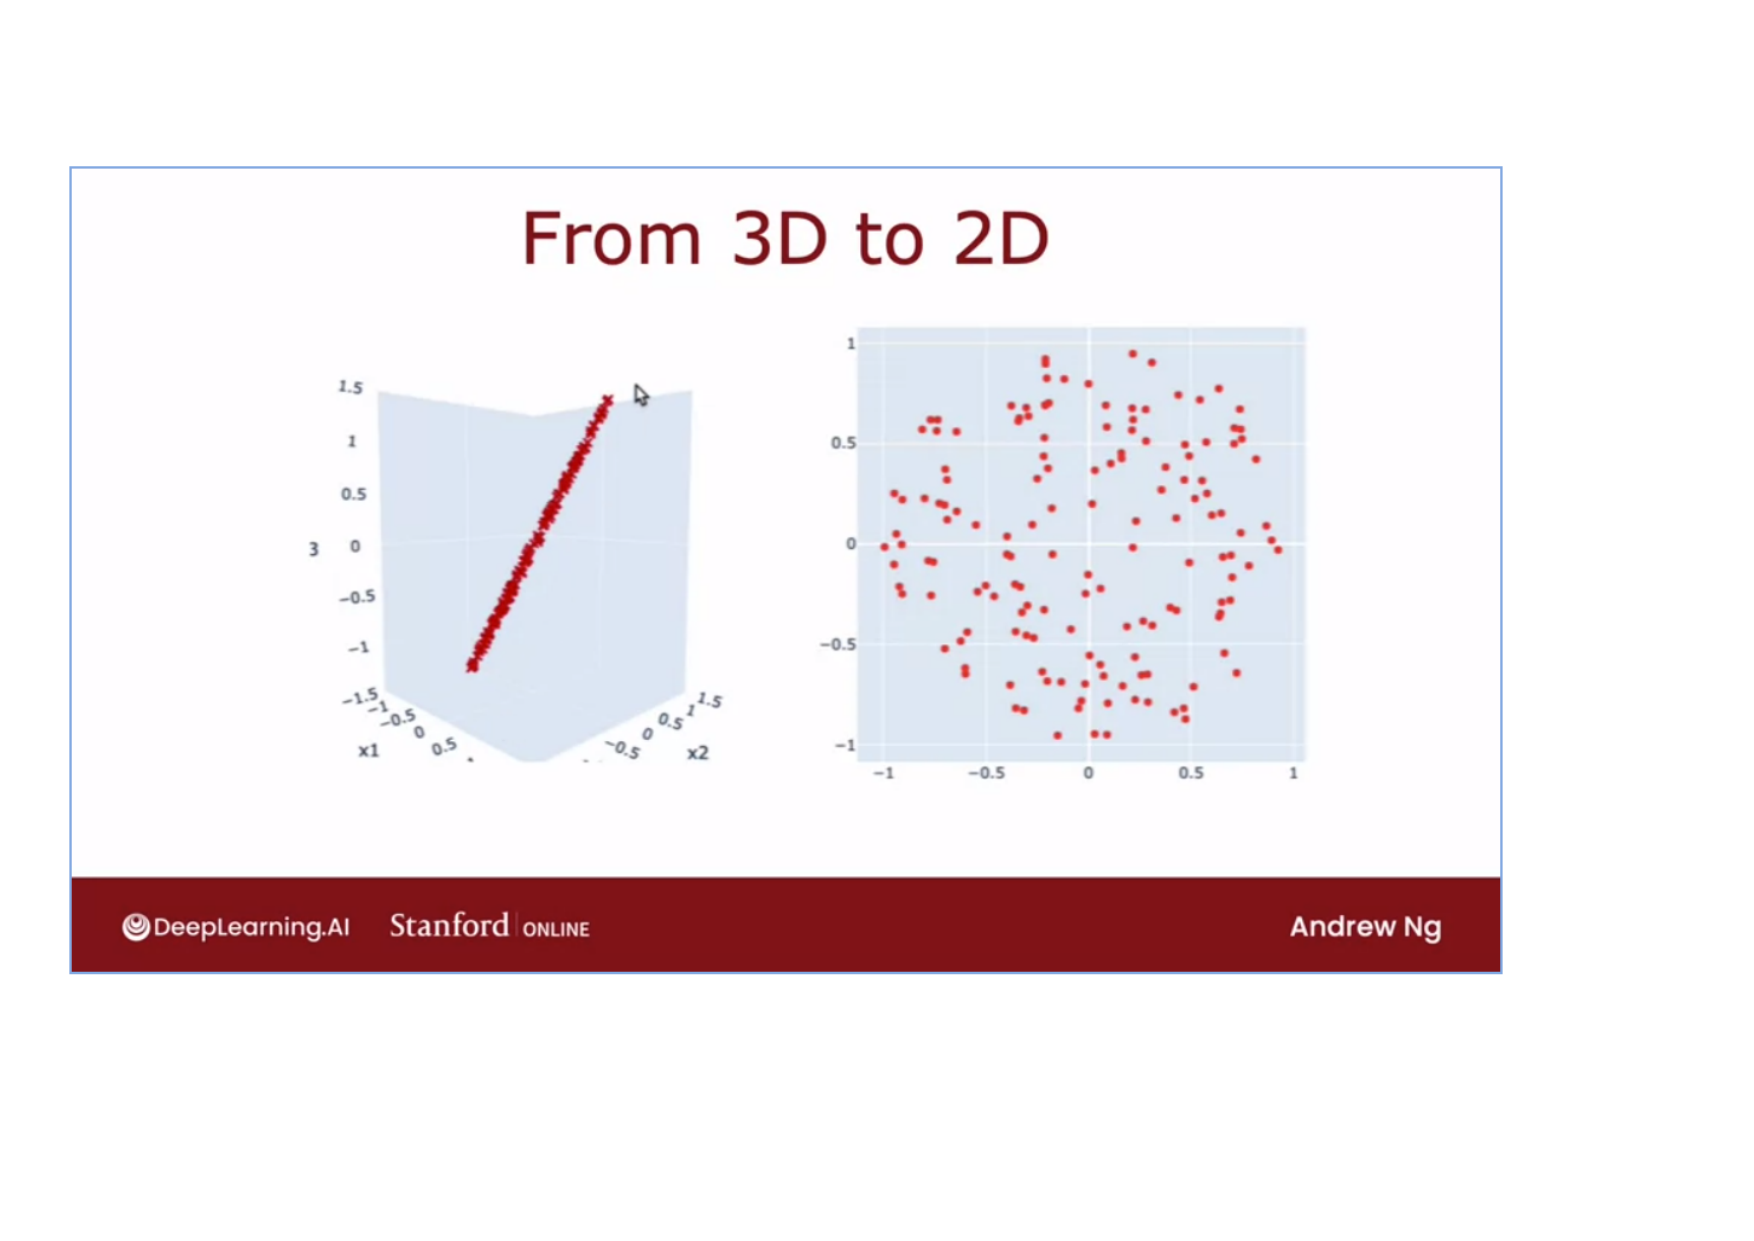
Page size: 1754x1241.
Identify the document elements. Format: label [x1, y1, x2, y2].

picture [61, 147, 1516, 990]
